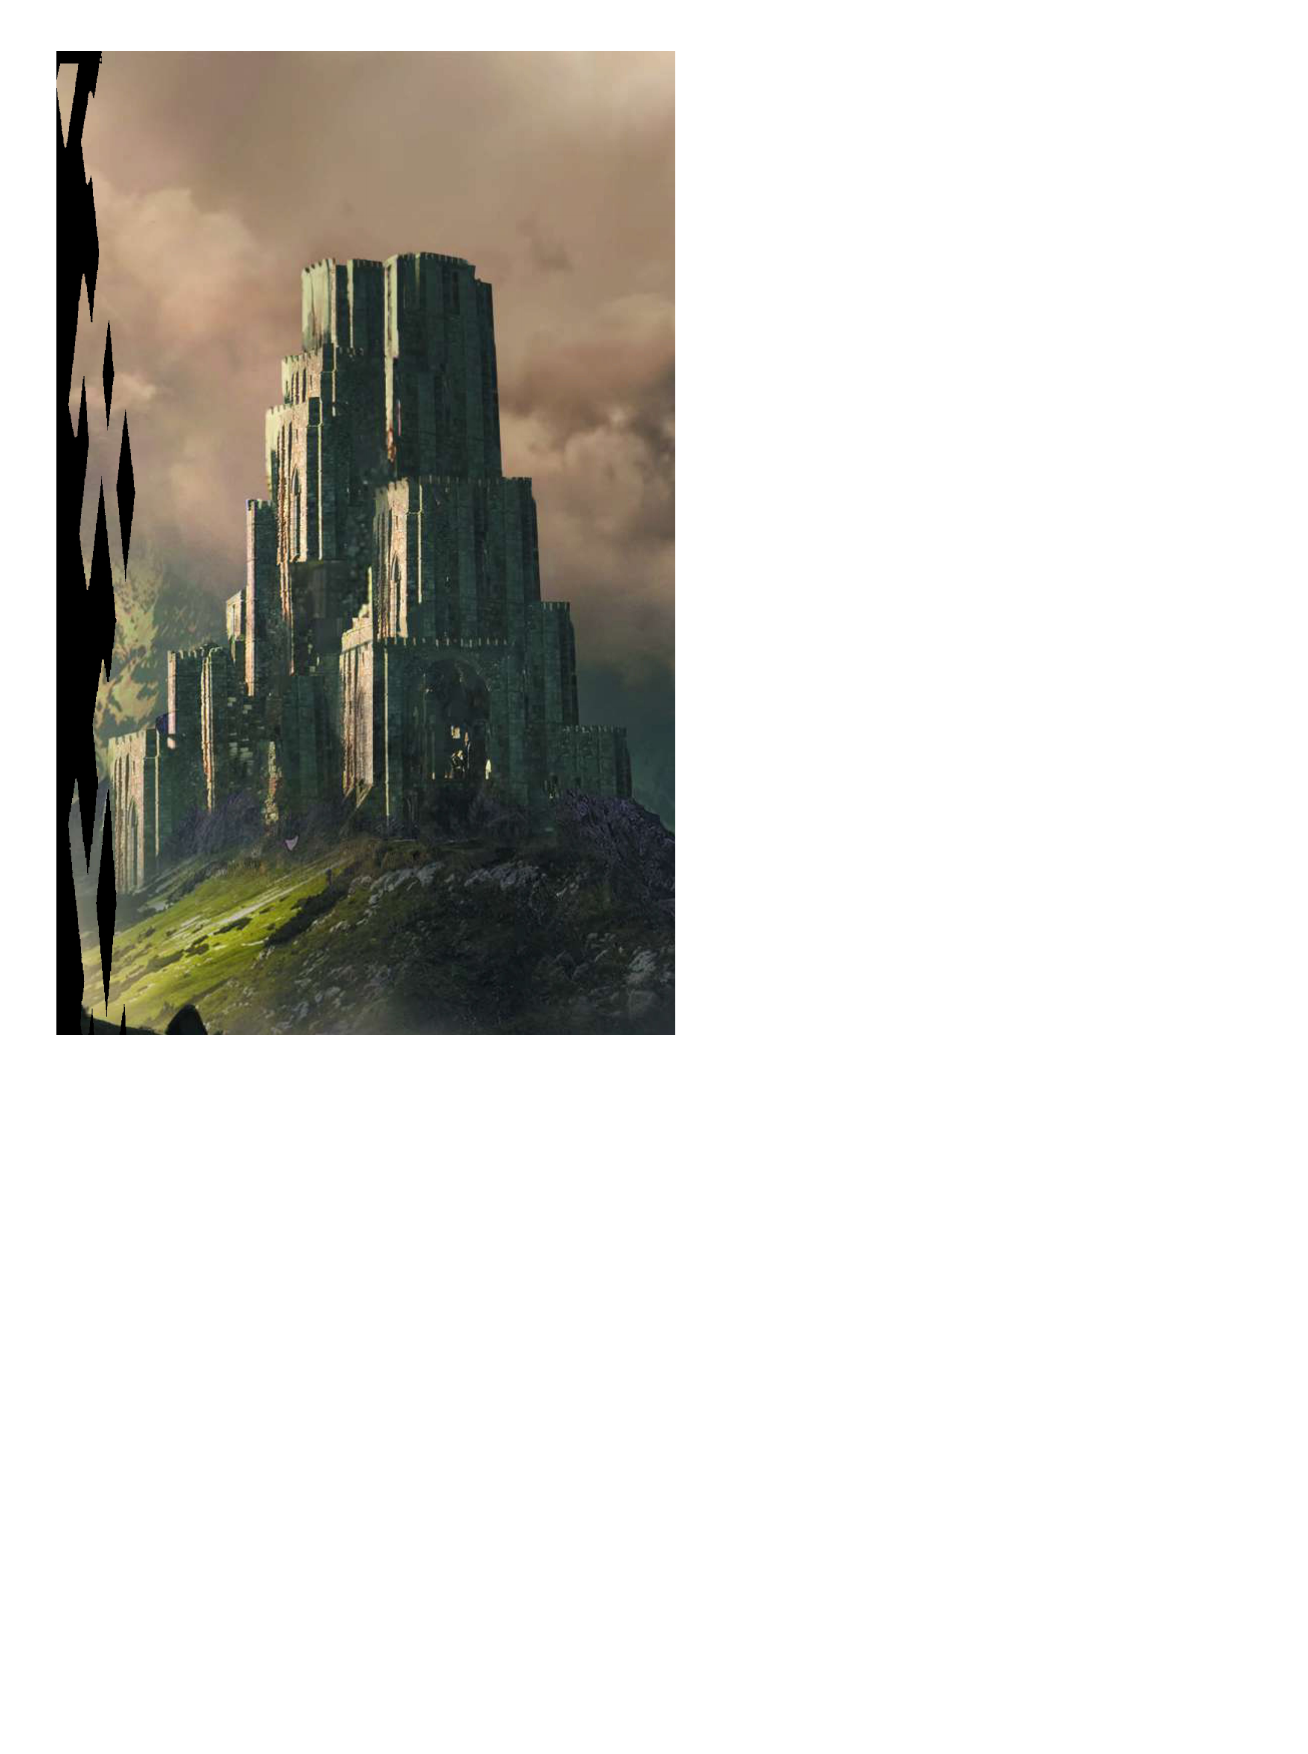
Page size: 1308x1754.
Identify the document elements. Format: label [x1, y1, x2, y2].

picture [56, 51, 676, 1035]
